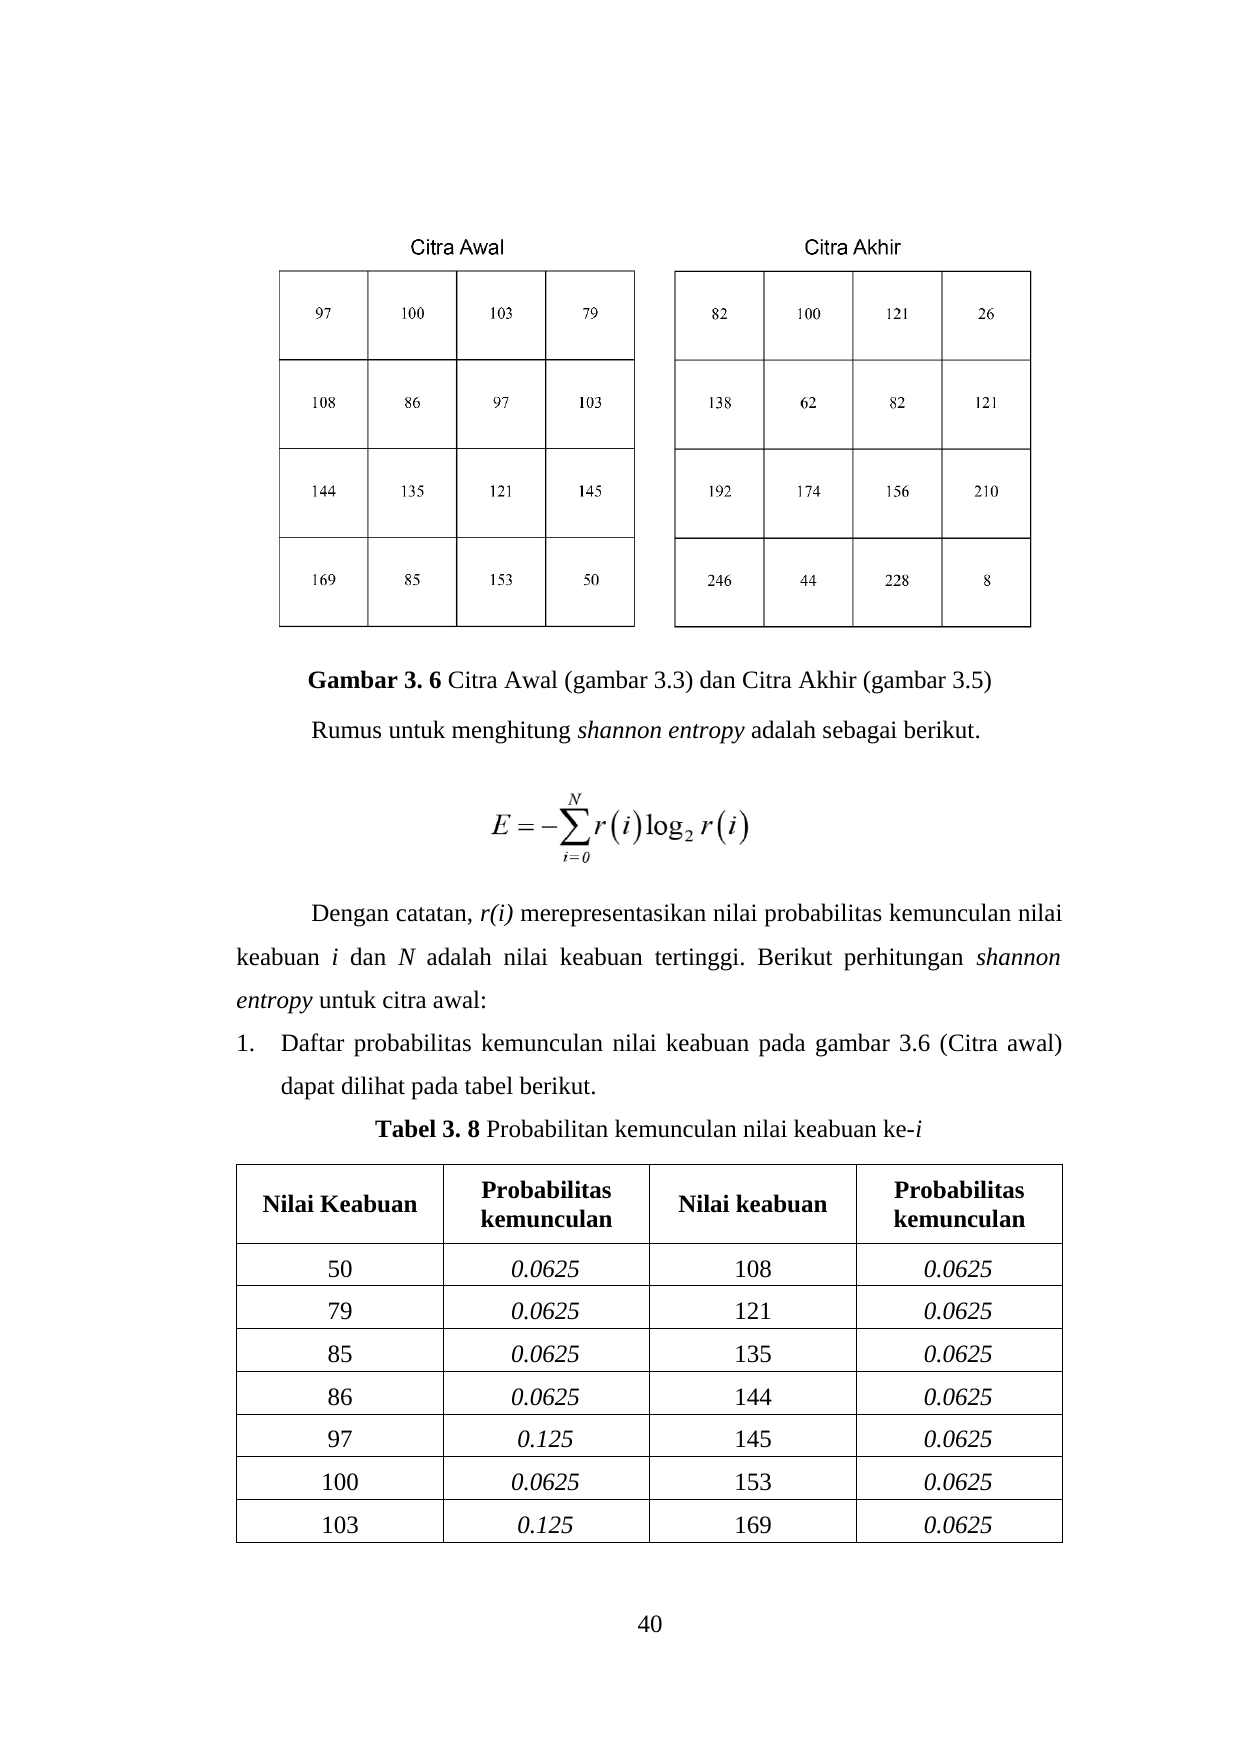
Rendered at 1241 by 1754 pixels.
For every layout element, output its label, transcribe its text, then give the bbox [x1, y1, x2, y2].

table_cell 0.0625 [444, 1329, 649, 1371]
table_cell 50 [237, 1244, 443, 1285]
table_cell 0.0625 [444, 1372, 649, 1413]
table_cell 0.125 [444, 1500, 649, 1542]
picture [236, 236, 1063, 651]
table_cell 153 [650, 1457, 856, 1499]
table_cell 0.0625 [444, 1286, 649, 1328]
table_cell 108 [650, 1244, 856, 1285]
table_cell 0.0625 [857, 1457, 1062, 1499]
table_cell 79 [237, 1286, 443, 1328]
table_cell 169 [650, 1500, 856, 1542]
picture [470, 771, 770, 875]
table_cell 145 [650, 1415, 856, 1456]
table_cell 135 [650, 1329, 856, 1371]
table_cell 0.0625 [444, 1244, 649, 1285]
text Gambar 3. 6 Citra Awal (gambar 3.3) dan Citra Akhir (gambar 3.5) [236, 665, 1063, 694]
table_header Nilai Keabuan [237, 1165, 443, 1243]
table_cell 0.0625 [857, 1244, 1062, 1285]
table_cell 0.0625 [857, 1372, 1062, 1413]
table_cell 97 [237, 1415, 443, 1456]
table_cell 0.0625 [857, 1329, 1062, 1371]
table_cell 144 [650, 1372, 856, 1413]
table_cell 0.0625 [857, 1500, 1062, 1542]
table_header Probabilitas kemunculan [857, 1165, 1062, 1243]
list Daftar probabilitas kemunculan nilai keabuan pada gambar 3.6 (Citra awal) dapat dilihat pada tabel berikut. [236, 1028, 1063, 1100]
table_cell 0.125 [444, 1415, 649, 1456]
table_header Probabilitas kemunculan [444, 1165, 649, 1243]
table_cell 86 [237, 1372, 443, 1413]
text Tabel 3. 8 Probabilitan kemunculan nilai keabuan ke-i [236, 1114, 1063, 1143]
table_header Nilai keabuan [650, 1165, 856, 1243]
table_cell 103 [237, 1500, 443, 1542]
table_cell 0.0625 [444, 1457, 649, 1499]
text Rumus untuk menghitung shannon entropy adalah sebagai berikut. [236, 715, 1063, 743]
table_cell 0.0625 [857, 1286, 1062, 1328]
table_cell 0.0625 [857, 1415, 1062, 1456]
text Dengan catatan, r(i) merepresentasikan nilai probabilitas kemunculan nilai keabuan i dan N adalah nilai keabuan tertinggi. Berikut perhitungan shannon entropy untuk citra awal: [236, 898, 1063, 1013]
table_cell 85 [237, 1329, 443, 1371]
table_cell 121 [650, 1286, 856, 1328]
table_cell 100 [237, 1457, 443, 1499]
